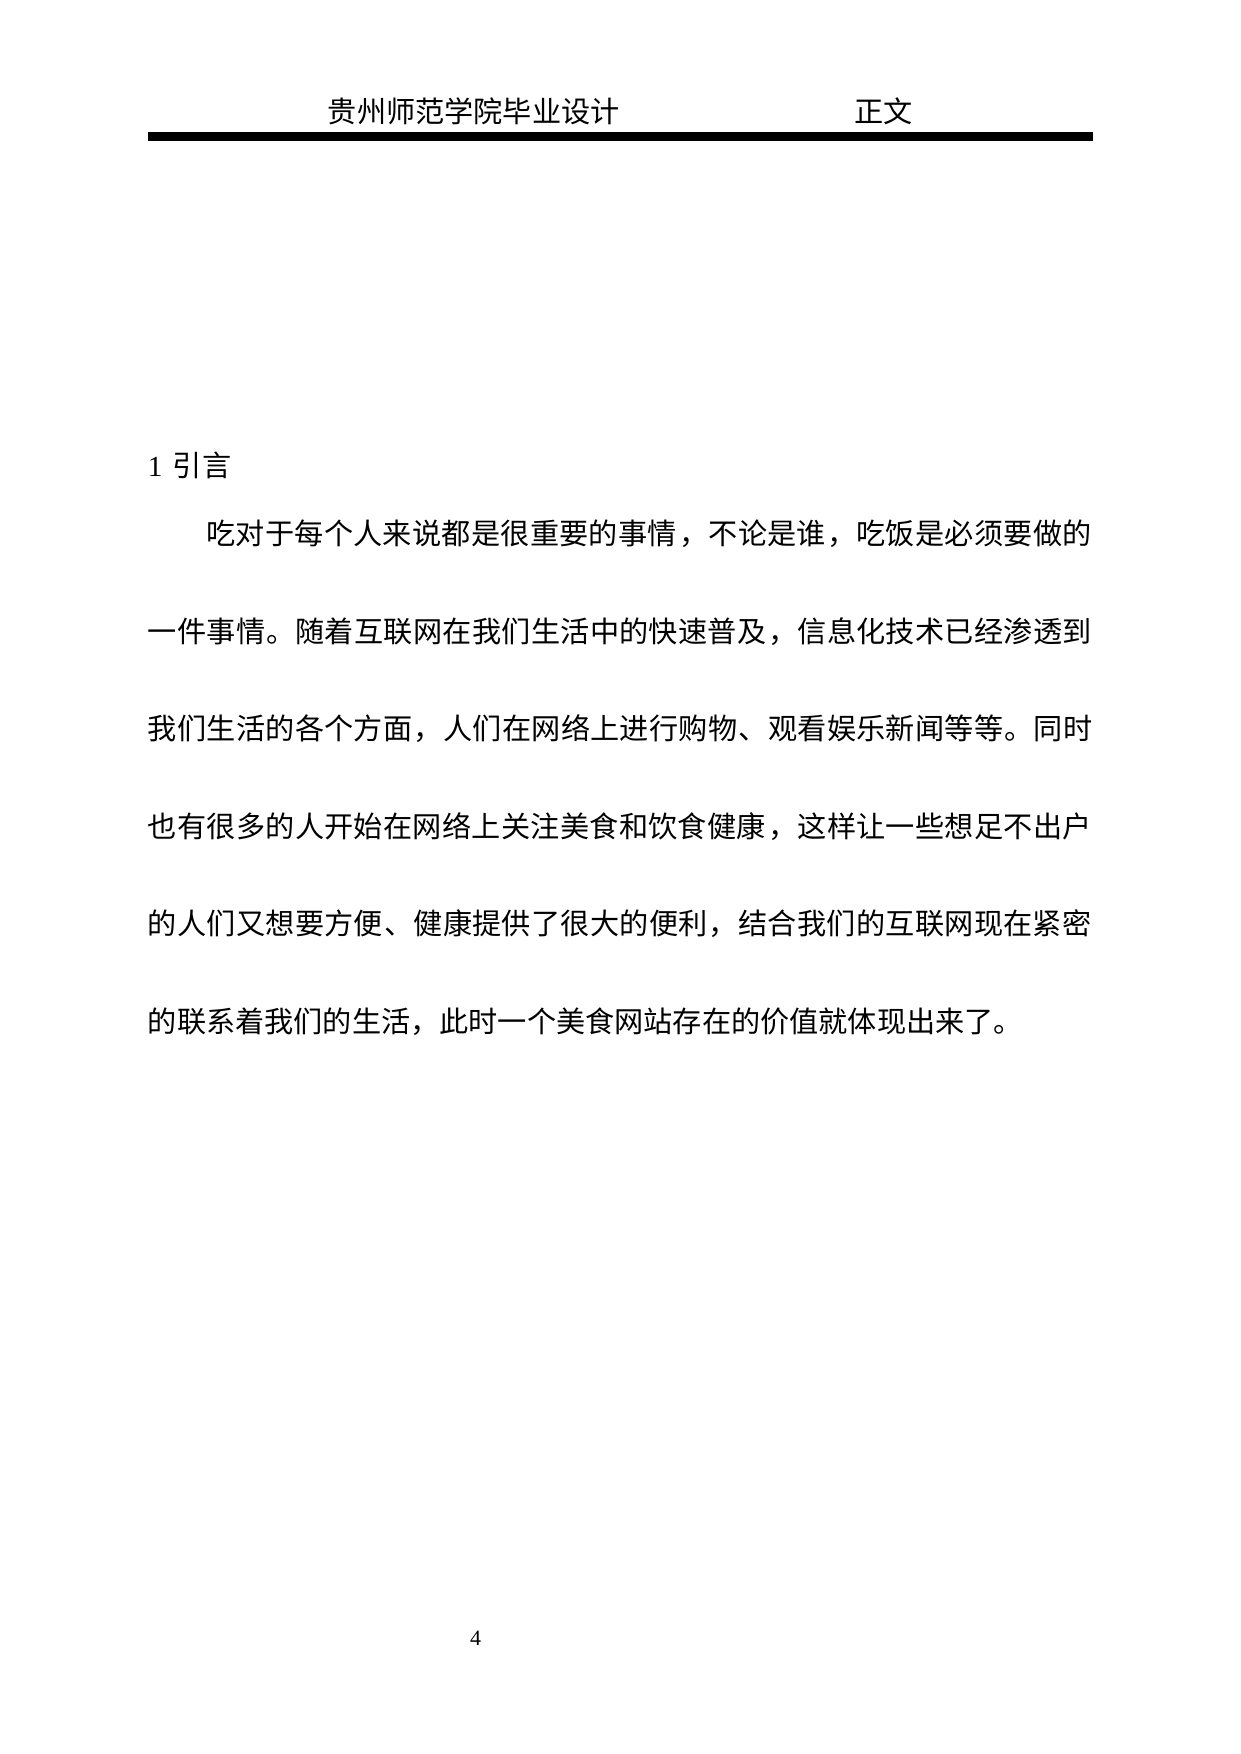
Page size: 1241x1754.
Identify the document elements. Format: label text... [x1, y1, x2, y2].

text 引言 [148, 442, 1092, 485]
text 吃对于每个人来说都是很重要的事情，不论是谁，吃饭是必须要做的一件事情。随着互联网在我们生活中的快速普及，信息化技术已经渗透到我们生活的各个方面，人们在网络上进行购物、观看娱乐新闻等等。同时也有很多的人开始在网络上关注美食和饮食健康，这样让一些想足不出户的人们又想要方便、健康提供了很大的便利，结合我们的互联网现在紧密的联系着我们的生活，此时一个美食网站存在的价值就体现出来了。 [148, 501, 1092, 1053]
